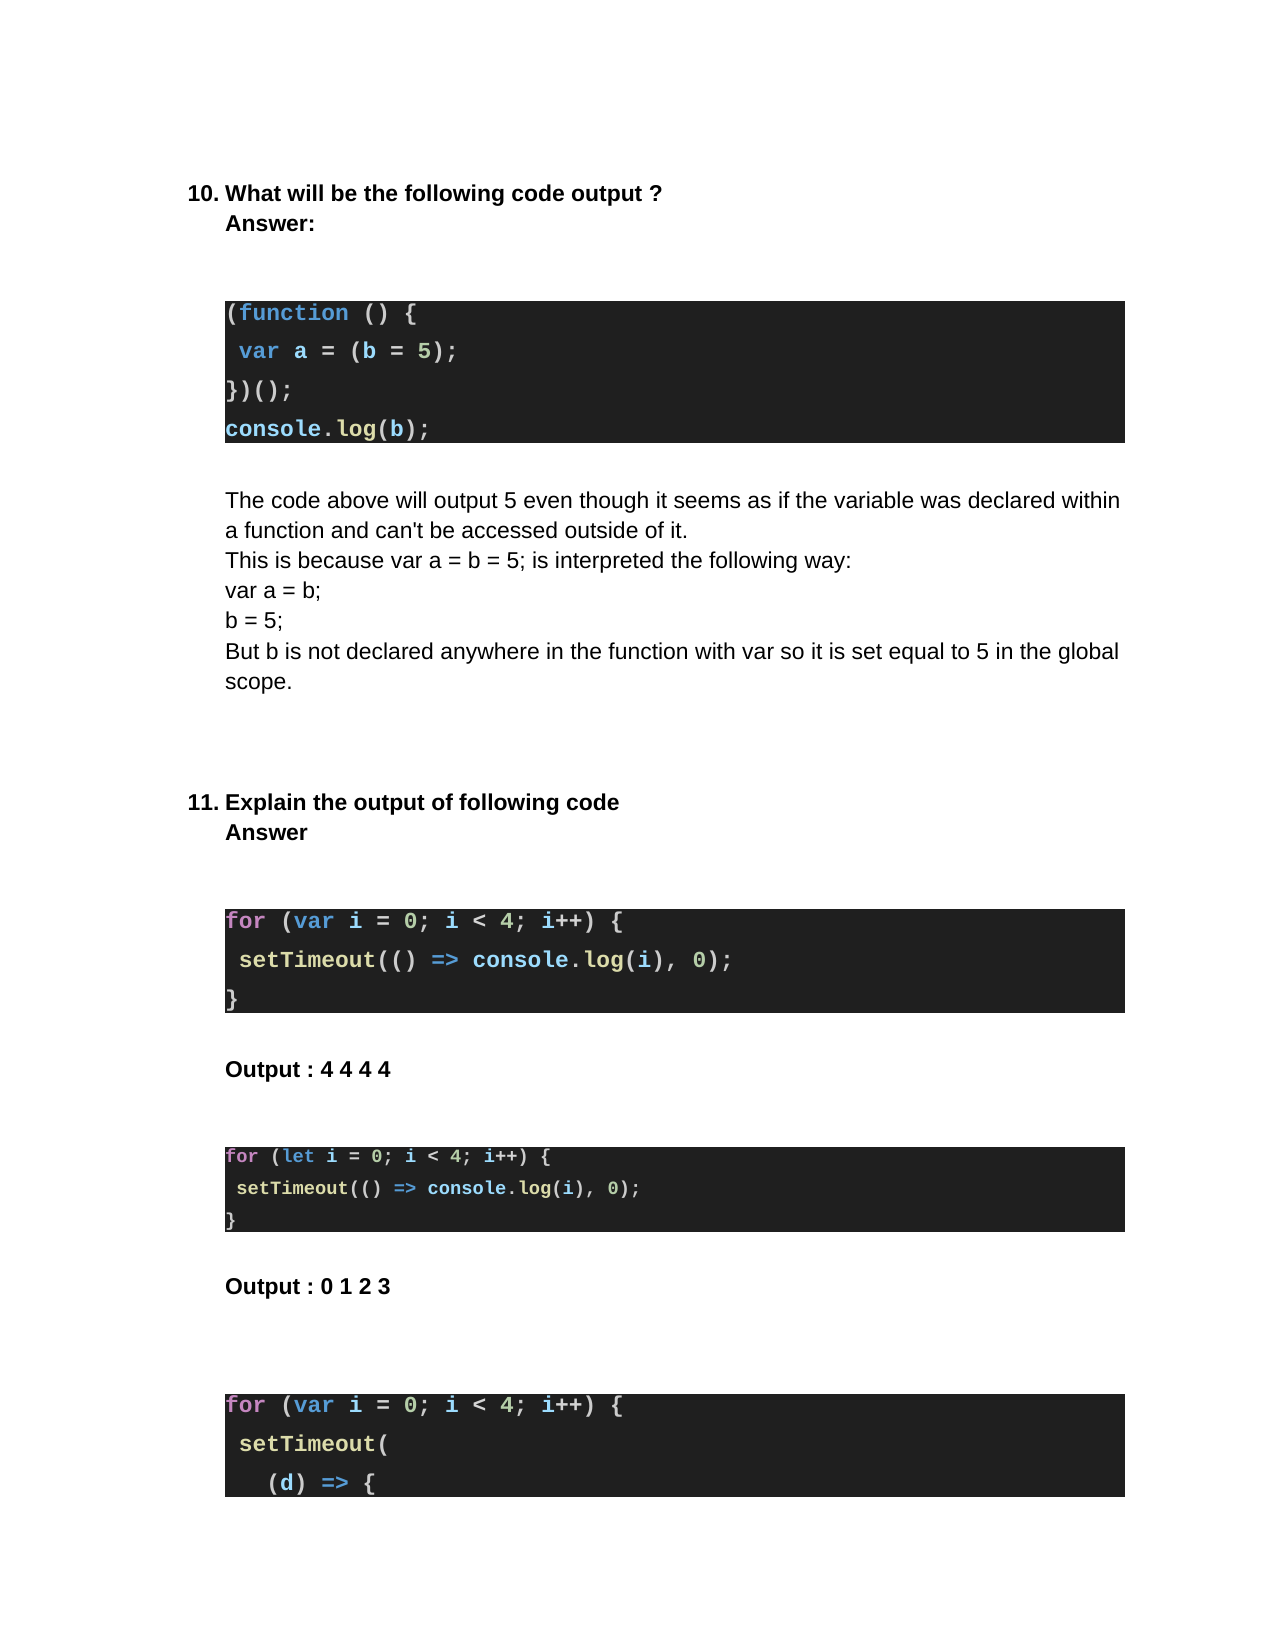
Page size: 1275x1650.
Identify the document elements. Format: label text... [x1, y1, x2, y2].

text for (let i = 0; i < 4; i++) { [225, 1147, 1125, 1168]
text setTimeout(() => console.log(i), 0); [225, 948, 1125, 974]
text This is because var a = b = 5; is interpreted the following way: [225, 547, 1125, 573]
text setTimeout( [225, 1432, 1125, 1458]
list What will be the following code output ? [187, 180, 1125, 207]
text The code above will output 5 even though it seems as if the variable was declared within a function and can't be accessed outside of it. [225, 487, 1125, 543]
text setTimeout(() => console.log(i), 0); [225, 1179, 1125, 1200]
text } [225, 987, 1125, 1013]
text Output : 0 1 2 3 [225, 1243, 1125, 1390]
text for (var i = 0; i < 4; i++) { [225, 909, 1125, 936]
text var a = (b = 5); [225, 340, 1125, 366]
list Explain the output of following code Answer [187, 789, 1125, 906]
text console.log(b); [225, 418, 1125, 443]
text } [225, 1211, 1125, 1232]
text })(); [225, 379, 1125, 405]
text for (var i = 0; i < 4; i++) { [225, 1394, 1125, 1419]
text b = 5; [225, 607, 1125, 634]
text Output : 4 4 4 4 [225, 1026, 1125, 1143]
text But b is not declared anywhere in the function with var so it is set equal to 5 in the global scope. [225, 638, 1125, 694]
text var a = b; [225, 577, 1125, 604]
text (function () { [225, 301, 1125, 327]
text Answer: [225, 210, 1125, 297]
text (d) => { [225, 1471, 1125, 1497]
